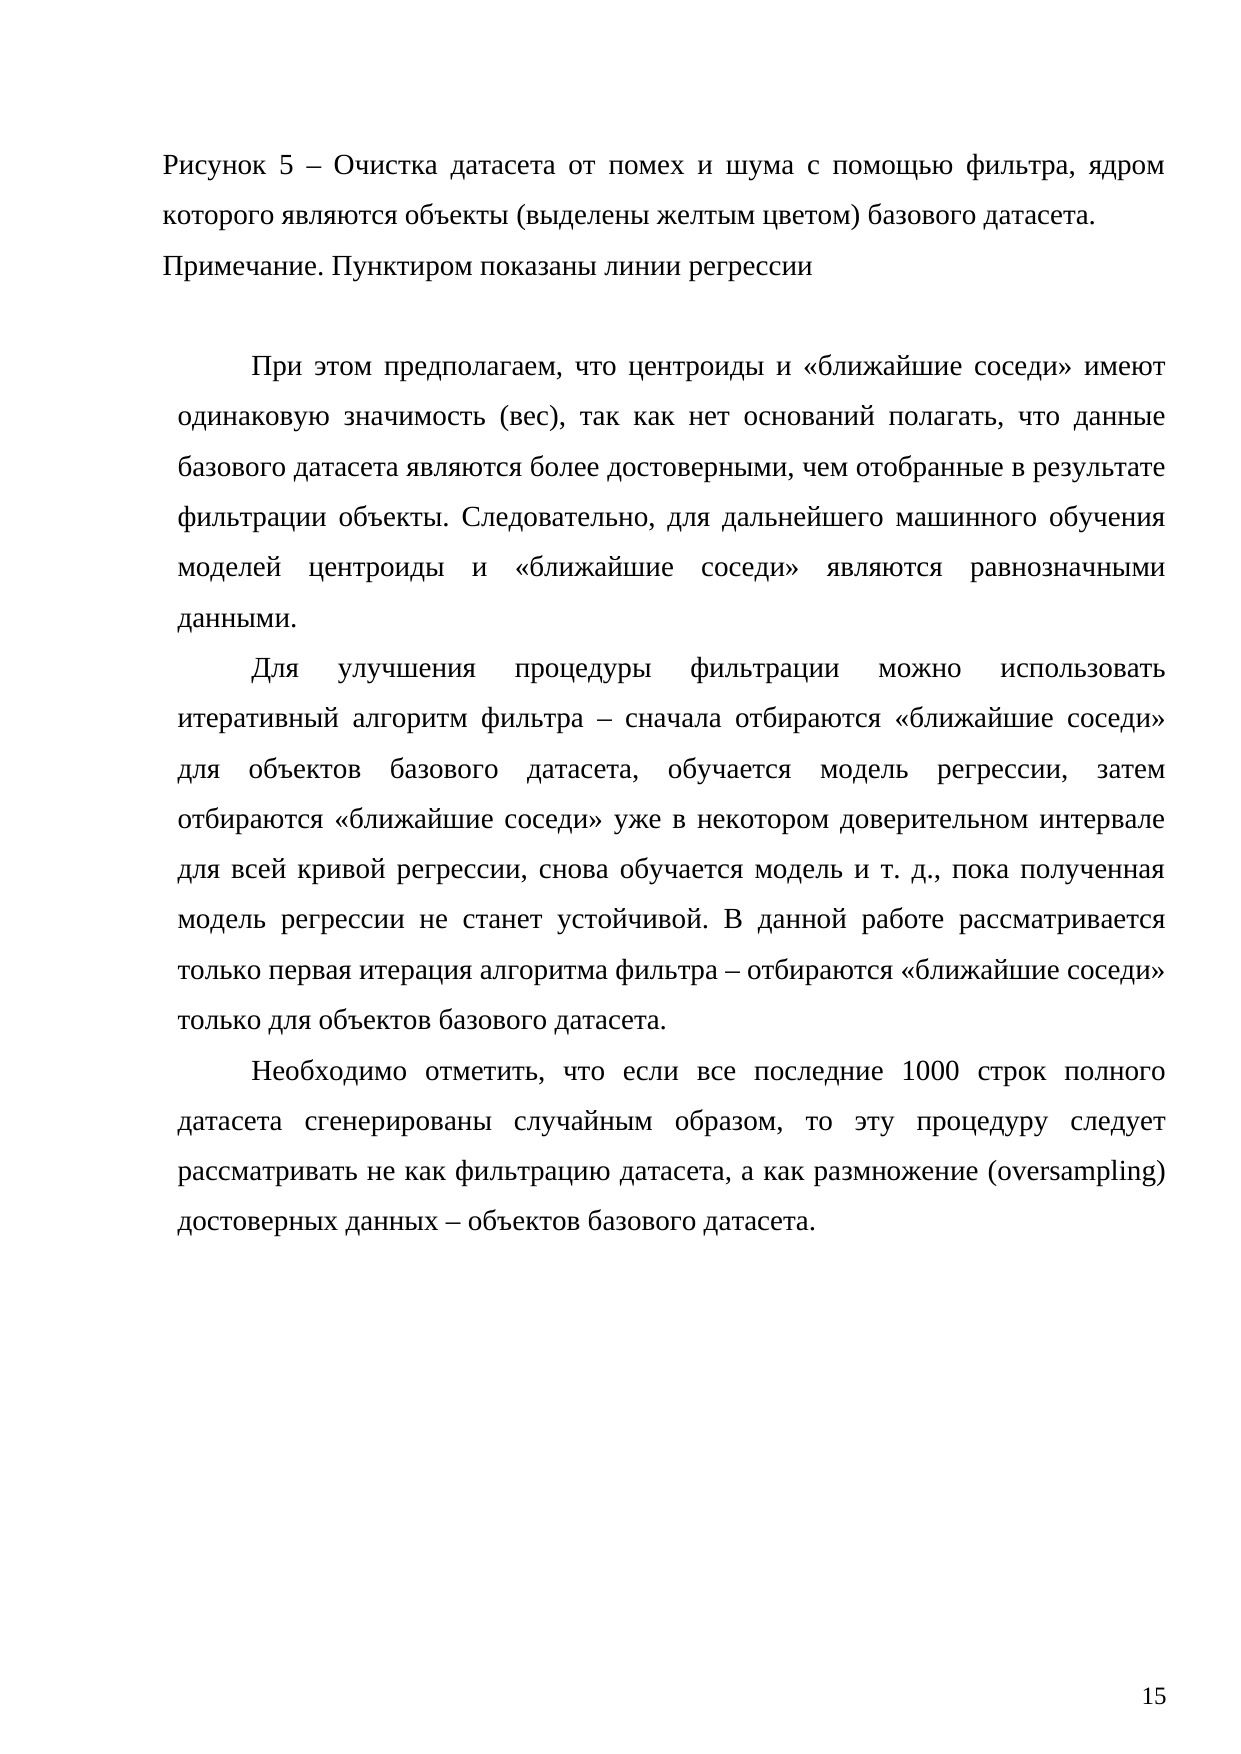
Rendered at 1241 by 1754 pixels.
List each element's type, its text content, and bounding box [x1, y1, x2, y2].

text Рисунок 5 – Очистка датасета от помех и шума с помощью фильтра, ядром которого являются объекты (выделены желтым цветом) базового датасета. [162, 147, 1166, 231]
text Для улучшения процедуры фильтрации можно использовать итеративный алгоритм фильтра – сначала отбираются «ближайшие соседи» для объектов базового датасета, обучается модель регрессии, затем отбираются «ближайшие соседи» уже в некотором доверительном интервале для всей кривой регрессии, снова обучается модель и т. д., пока полученная модель регрессии не станет устойчивой. В данной работе рассматривается только первая итерация алгоритма фильтра – отбираются «ближайшие соседи» только для объектов базового датасета. [177, 650, 1166, 1036]
text Примечание. Пунктиром показаны линии регрессии [162, 248, 1166, 281]
text Необходимо отметить, что если все последние 1000 строк полного датасета сгенерированы случайным образом, то эту процедуру следует рассматривать не как фильтрацию датасета, а как размножение (oversampling) достоверных данных – объектов базового датасета. [177, 1053, 1166, 1237]
text При этом предполагаем, что центроиды и «ближайшие соседи» имеют одинаковую значимость (вес), так как нет оснований полагать, что данные базового датасета являются более достоверными, чем отобранные в результате фильтрации объекты. Следовательно, для дальнейшего машинного обучения моделей центроиды и «ближайшие соседи» являются равнозначными данными. [177, 348, 1166, 633]
